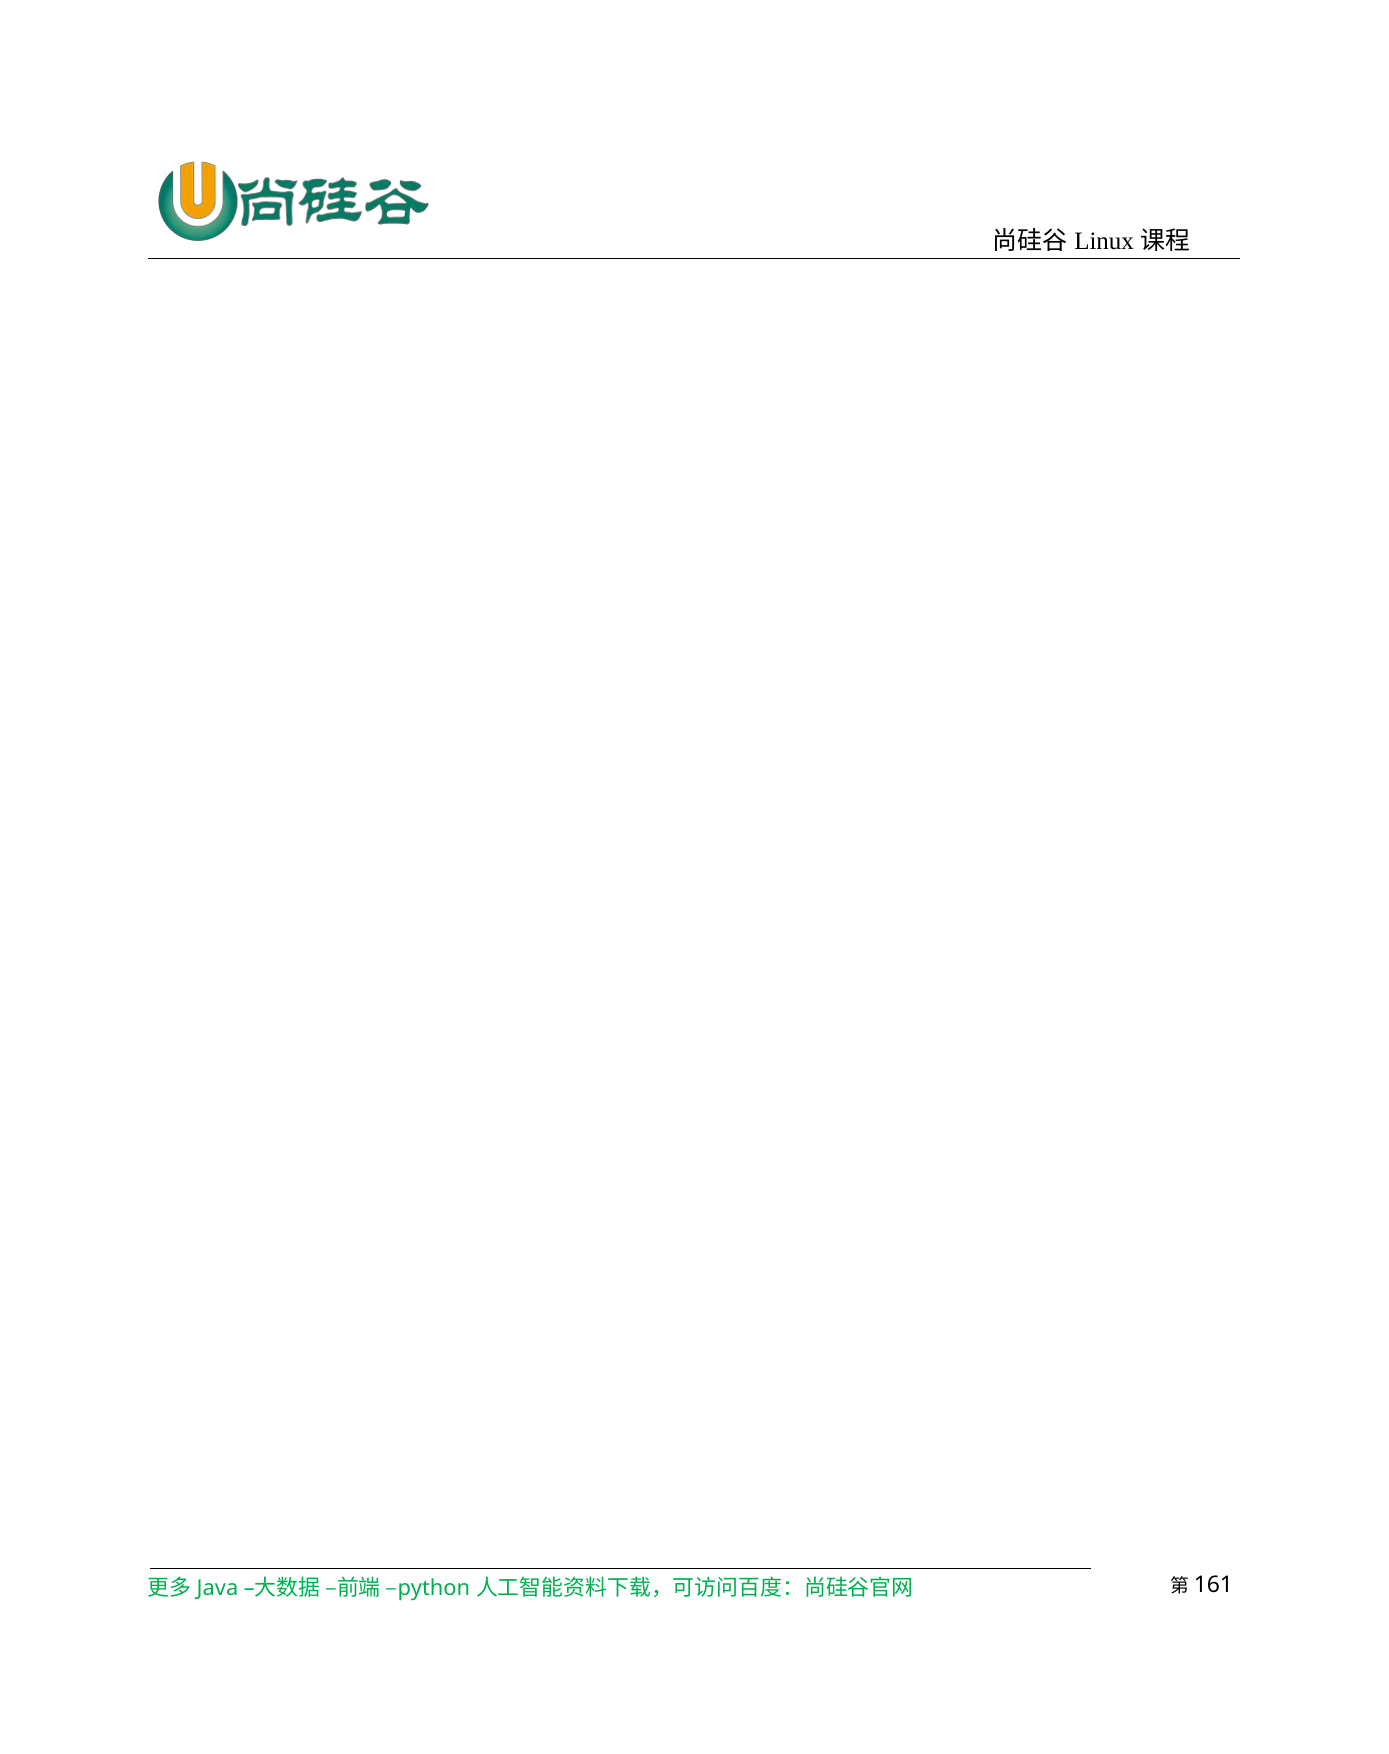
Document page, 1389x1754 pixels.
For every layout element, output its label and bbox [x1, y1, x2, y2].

picture [147, 153, 436, 249]
